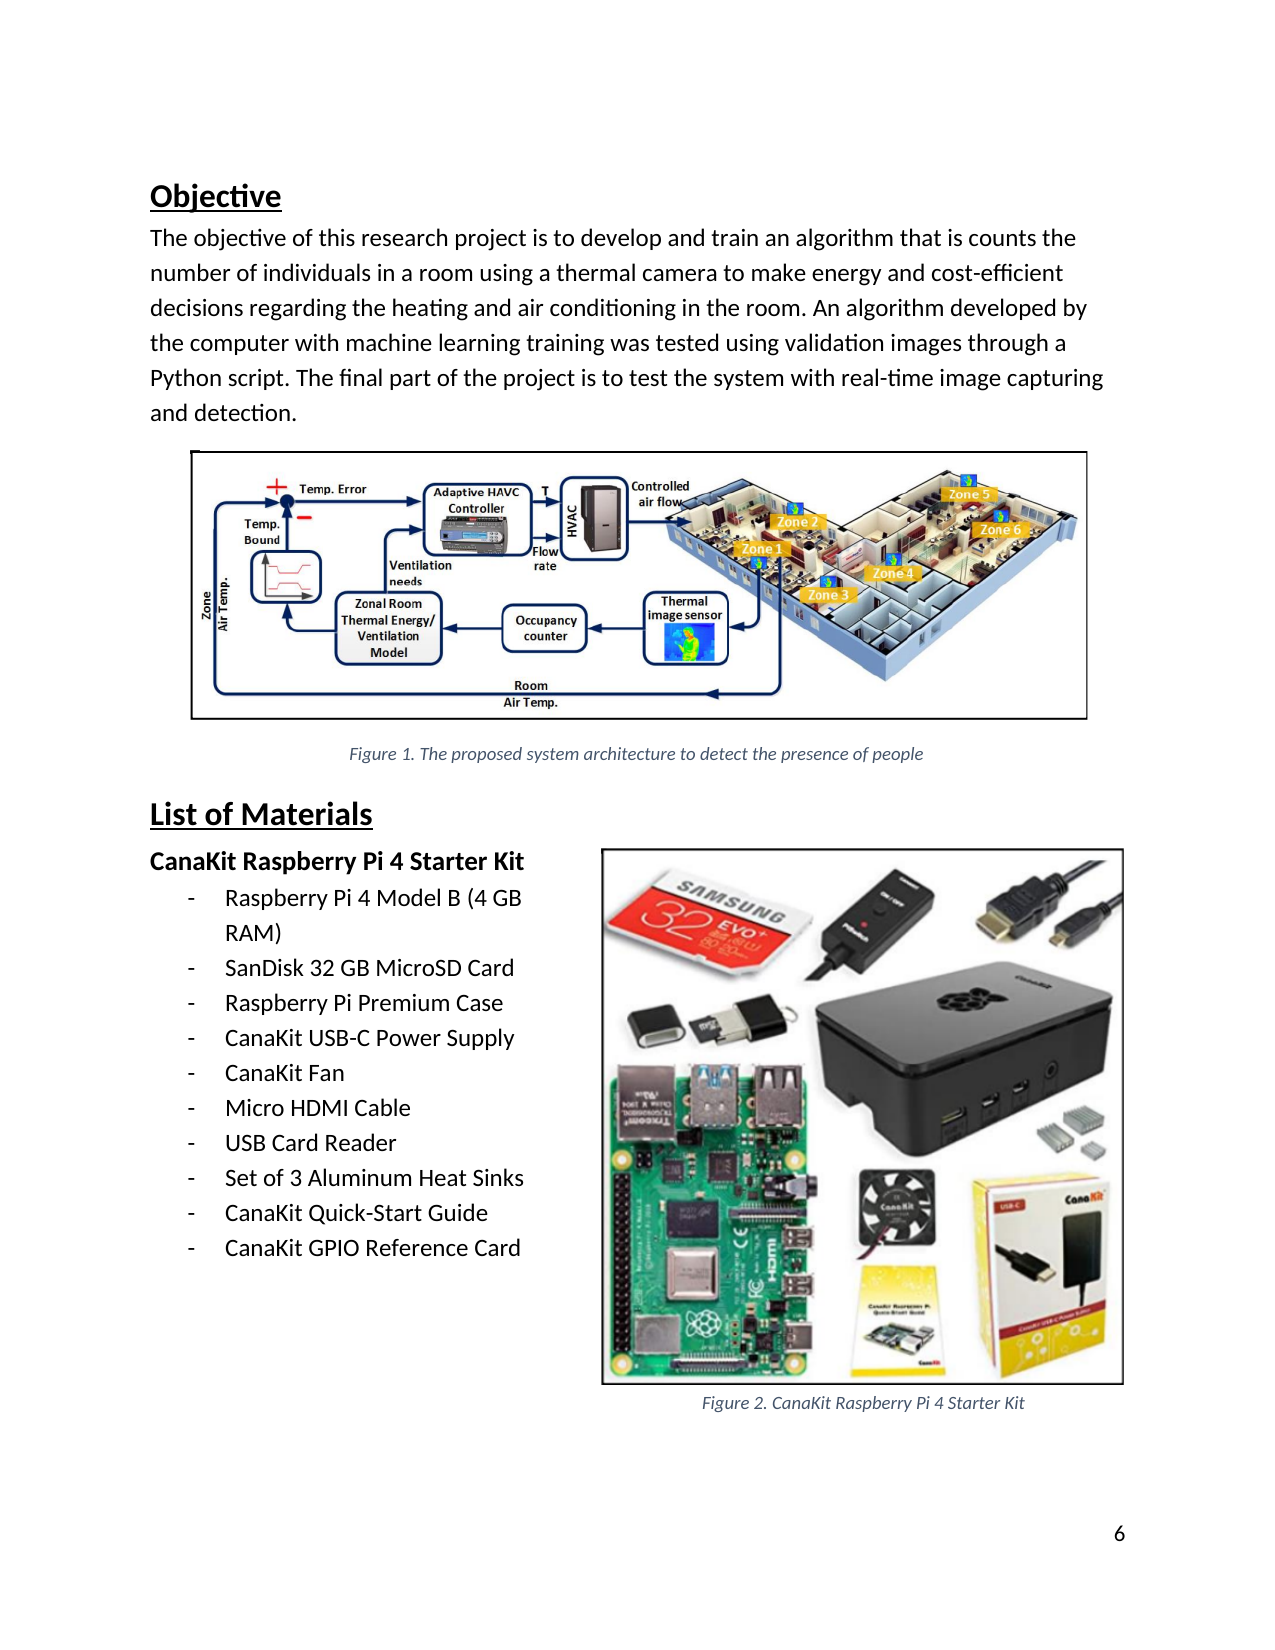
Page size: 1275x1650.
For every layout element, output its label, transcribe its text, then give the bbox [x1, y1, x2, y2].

picture [600, 844, 1125, 1385]
list CanaKit USB-C Power Supply [187, 1022, 600, 1053]
list USB Card Reader [187, 1127, 600, 1158]
list Micro HDMI Cable [187, 1092, 600, 1123]
list Set of 3 Aluminum Heat Sinks [187, 1162, 600, 1193]
subtitle CanaKit Raspberry Pi 4 Starter Kit [150, 844, 600, 877]
list CanaKit Fan [187, 1057, 600, 1088]
subtitle List of Materials [150, 793, 1125, 834]
picture [187, 448, 1088, 721]
text The objective of this research project is to develop and train an algorithm that is counts the number of individuals in a room using a thermal camera to make energy and cost-efficient decisions regarding the heating and air conditioning in the room. An algorithm developed by the computer with machine learning training was tested using validation images through a Python script. The final part of the project is to test the system with real-time image capturing and detection. [150, 222, 1125, 427]
list CanaKit GPIO Reference Card [187, 1232, 600, 1263]
list CanaKit Quick-Start Guide [187, 1197, 600, 1228]
list SanDisk 32 GB MicroSD Card [187, 952, 600, 983]
subtitle Objective [150, 175, 1125, 216]
list Raspberry Pi Premium Case [187, 987, 600, 1018]
list Raspberry Pi 4 Model B (4 GB RAM) [187, 882, 600, 948]
